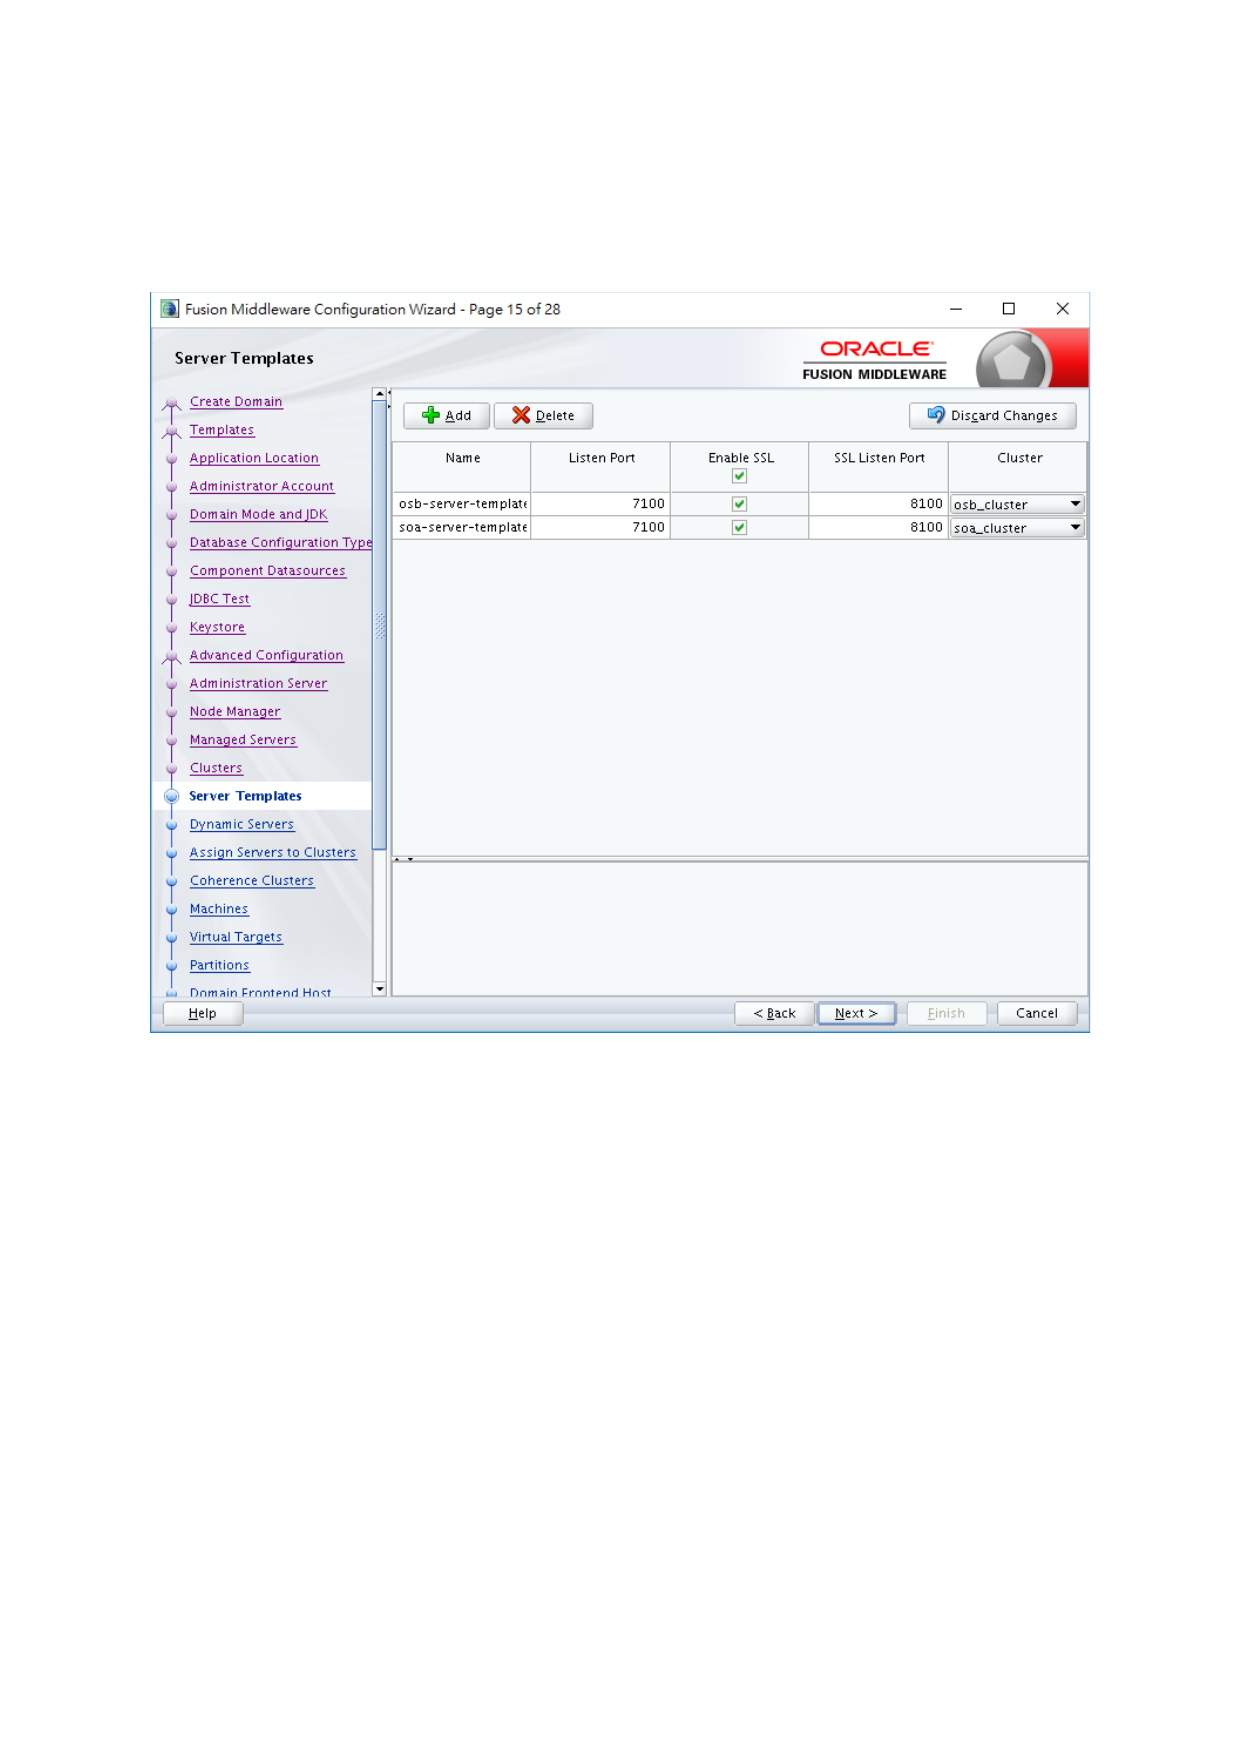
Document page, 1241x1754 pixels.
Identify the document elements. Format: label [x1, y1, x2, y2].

picture [150, 292, 1091, 1033]
